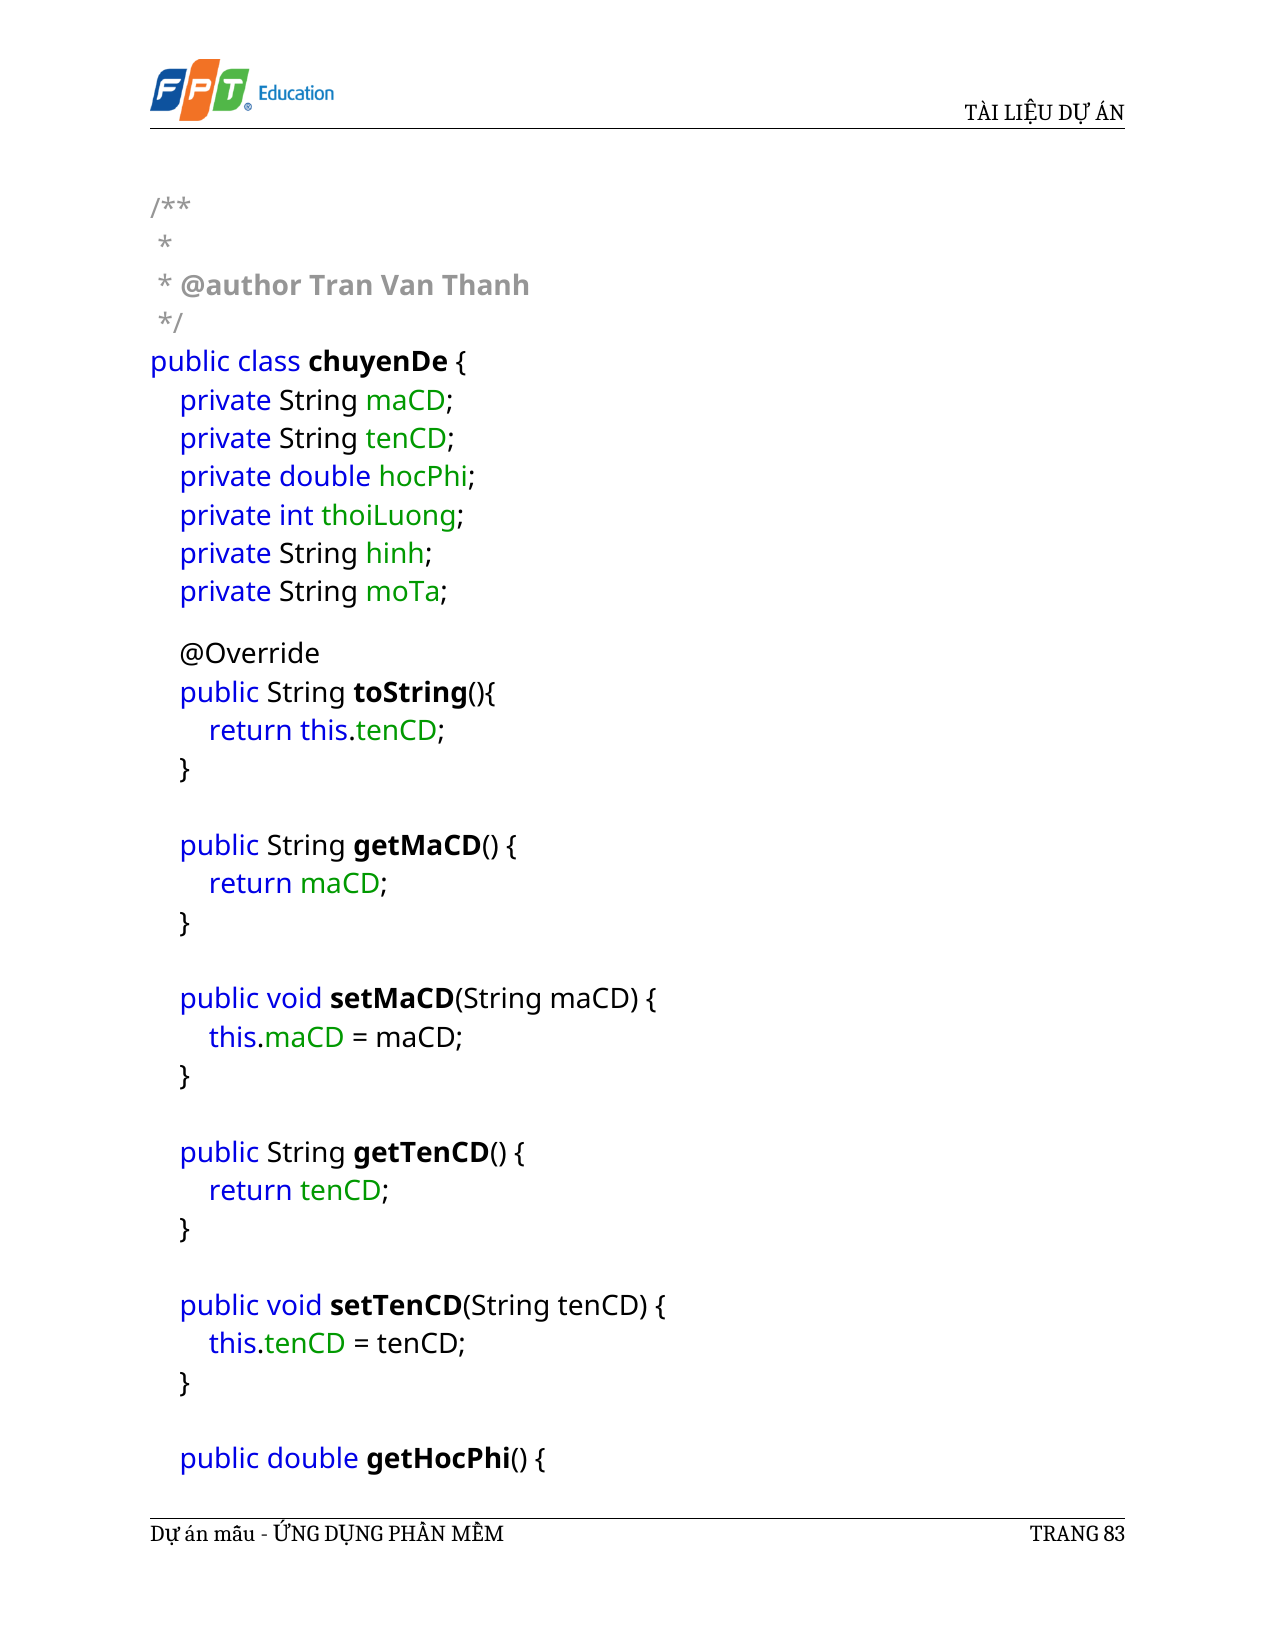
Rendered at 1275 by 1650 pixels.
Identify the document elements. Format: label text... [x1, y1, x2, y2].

text return tenCD; [150, 1170, 1125, 1209]
text public String toString(){ [150, 672, 1125, 710]
text this.tenCD = tenCD; [150, 1324, 1125, 1362]
text } [150, 1209, 1125, 1247]
text public class chuyenDe { [150, 342, 1125, 380]
text public String getTenCD() { [150, 1132, 1125, 1170]
text private int thoiLuong; [150, 495, 1125, 533]
text private String hinh; [150, 533, 1125, 572]
text private String maCD; [150, 380, 1125, 418]
text } [150, 902, 1125, 940]
text return maCD; [150, 864, 1125, 902]
text } [150, 1055, 1125, 1094]
text private double hocPhi; [150, 457, 1125, 495]
text */ [150, 303, 1125, 342]
text /** [150, 188, 1125, 227]
text * [150, 227, 1125, 265]
text public double getHocPhi() { [150, 1439, 1125, 1477]
text } [150, 749, 1125, 787]
text } [150, 1362, 1125, 1400]
text private String tenCD; [150, 418, 1125, 457]
text * @author Tran Van Thanh [150, 265, 1125, 303]
picture [150, 59, 336, 121]
text @Override [150, 634, 1125, 672]
text this.maCD = maCD; [150, 1017, 1125, 1055]
text return this.tenCD; [150, 710, 1125, 749]
text public void setMaCD(String maCD) { [150, 979, 1125, 1017]
text private String moTa; [150, 572, 1125, 610]
text public String getMaCD() { [150, 825, 1125, 864]
text public void setTenCD(String tenCD) { [150, 1285, 1125, 1324]
